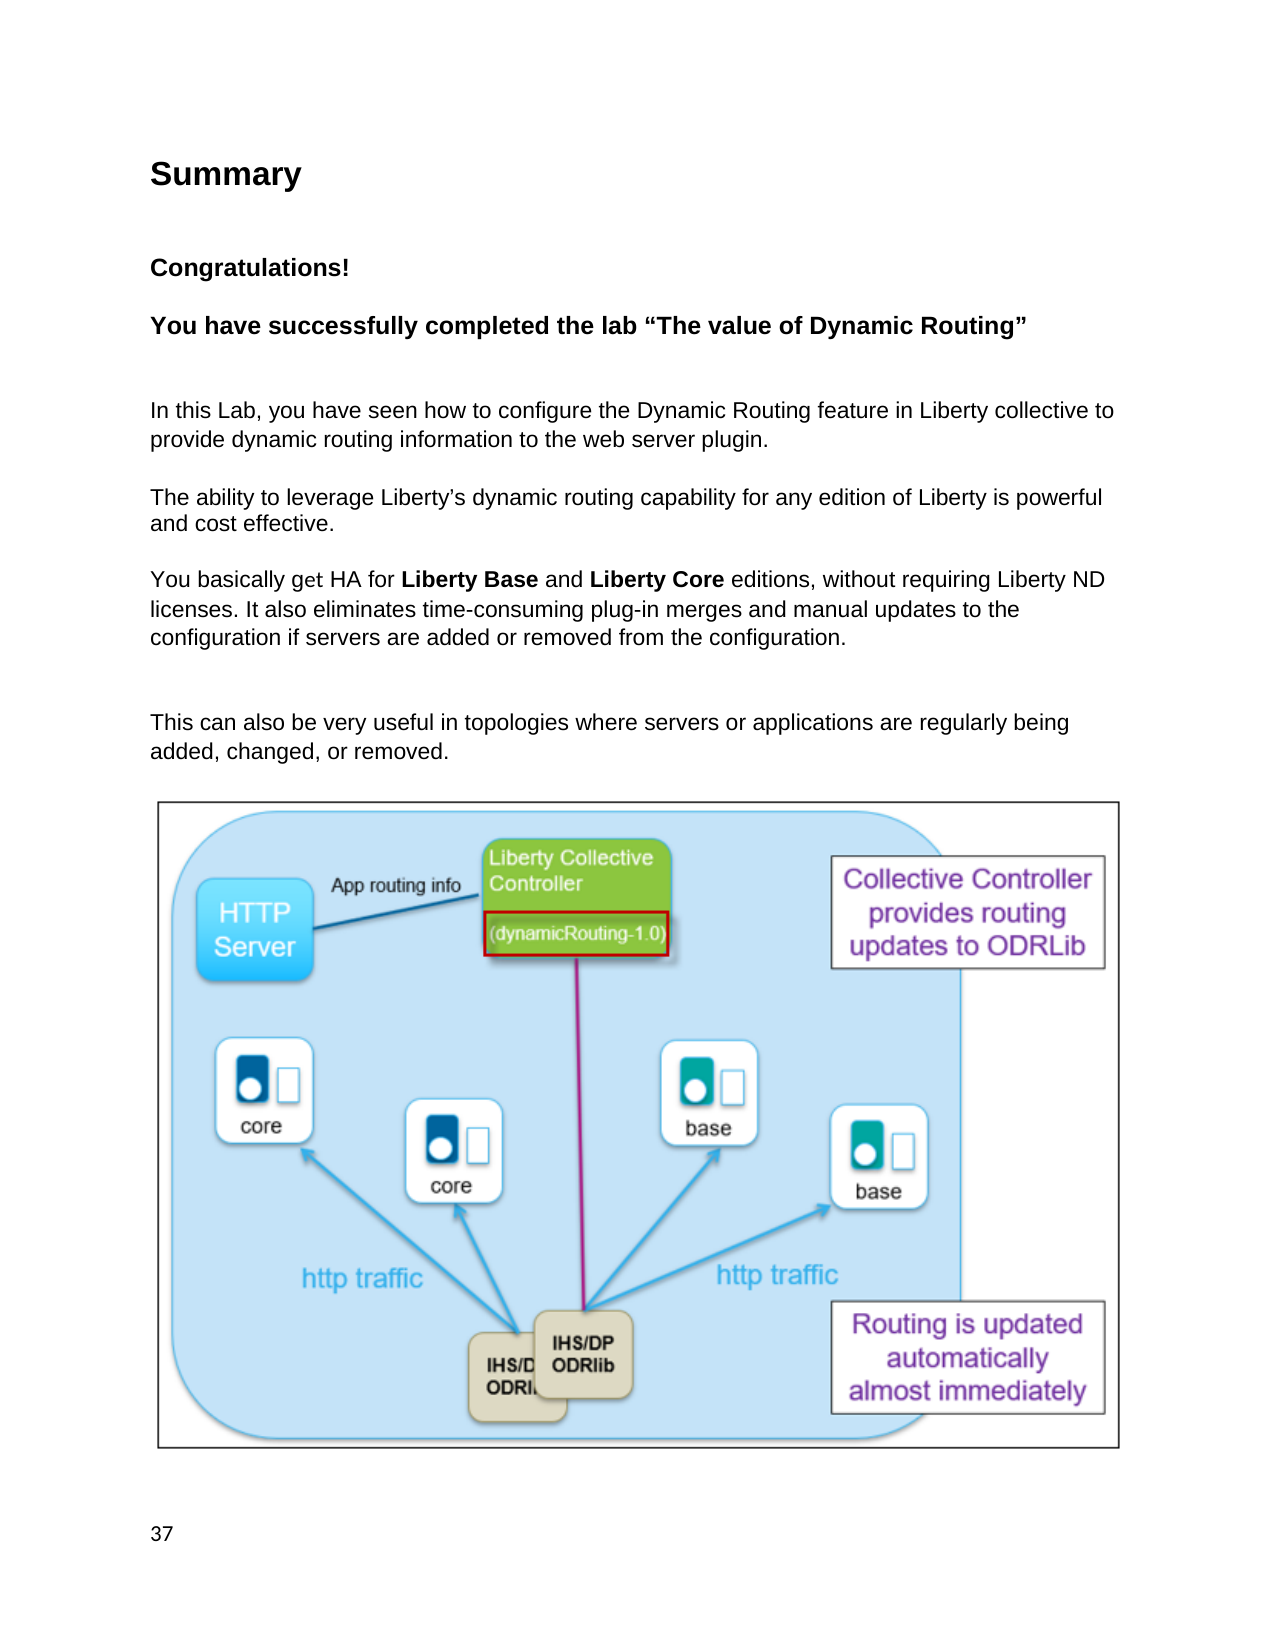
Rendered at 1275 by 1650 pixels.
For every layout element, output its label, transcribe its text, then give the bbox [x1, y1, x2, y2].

text You basically get HA for Liberty Base and Liberty Core editions, without requiring Liberty ND licenses. It also eliminates time-consuming plug-in merges and manual updates to the configuration if servers are added or removed from the configuration. [150, 565, 1125, 650]
text The ability to leverage Liberty’s dynamic routing capability for any edition of Liberty is powerful and cost effective. [150, 483, 1125, 536]
subtitle Summary [150, 154, 1125, 193]
text This can also be very useful in topologies where servers or applications are regularly being added, changed, or removed. [150, 709, 1125, 764]
text You have successfully completed the lab “The value of Dynamic Routing” [150, 311, 1125, 340]
text In this Lab, you have seen how to configure the Dynamic Routing feature in Liberty collective to provide dynamic routing information to the web server plugin. [150, 397, 1125, 452]
picture [150, 794, 1125, 1455]
text Congratulations! [150, 253, 1125, 282]
